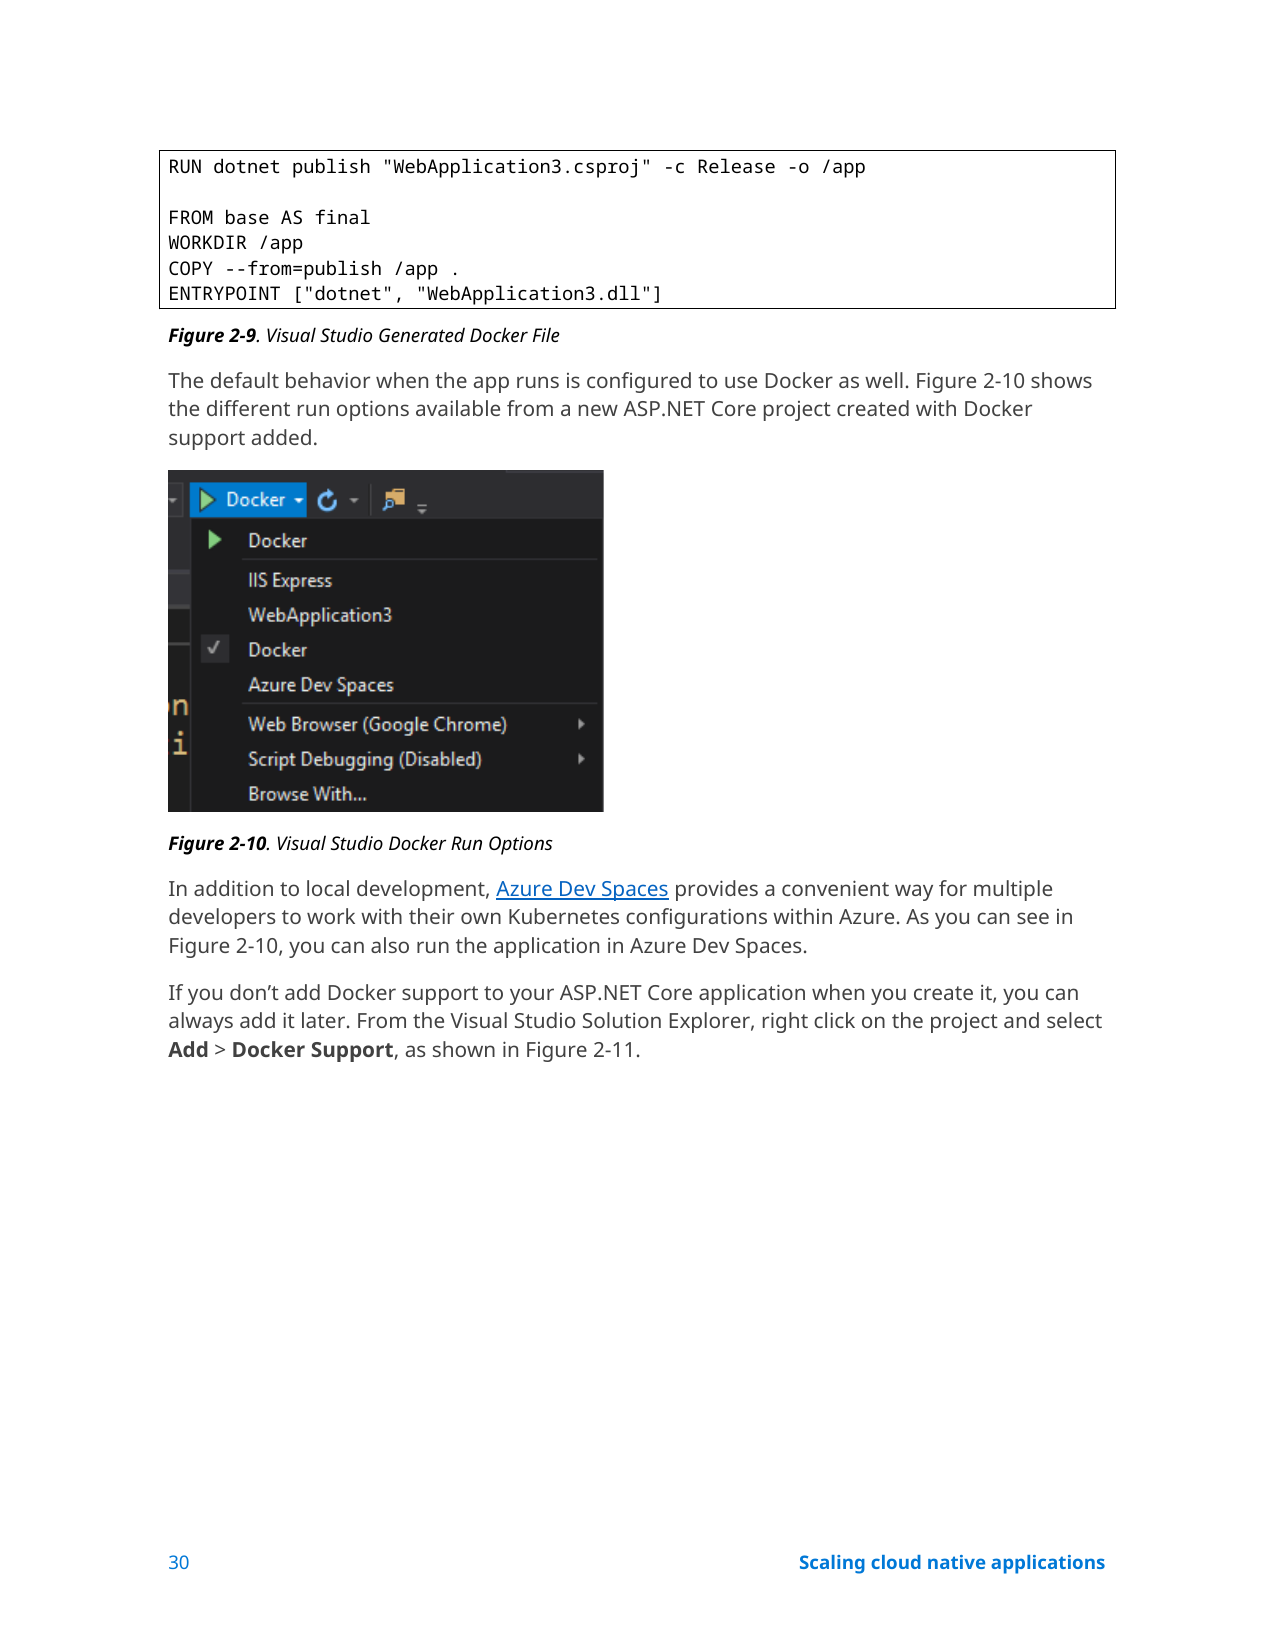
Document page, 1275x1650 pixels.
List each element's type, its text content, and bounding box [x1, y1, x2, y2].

picture [168, 470, 604, 812]
text In addition to local development, Azure Dev Spaces provides a convenient way for multiple developers to work with their own Kubernetes configurations within Azure. As you can see in Figure 2-10, you can also run the application in Azure Dev Spaces. [168, 874, 1107, 959]
text Figure 2-9. Visual Studio Generated Docker File [168, 322, 1107, 347]
text Figure 2-10. Visual Studio Docker Run Options [168, 830, 1107, 855]
text If you don’t add Docker support to your ASP.NET Core application when you create it, you can always add it later. From the Visual Studio Solution Explorer, right click on the project and select Add > Docker Support, as shown in Figure 2-11. [168, 978, 1107, 1063]
text The default behavior when the app runs is configured to use Docker as well. Figure 2-10 shows the different run options available from a new ASP.NET Core project created with Docker support added. [168, 366, 1107, 451]
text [160, 151, 1115, 308]
